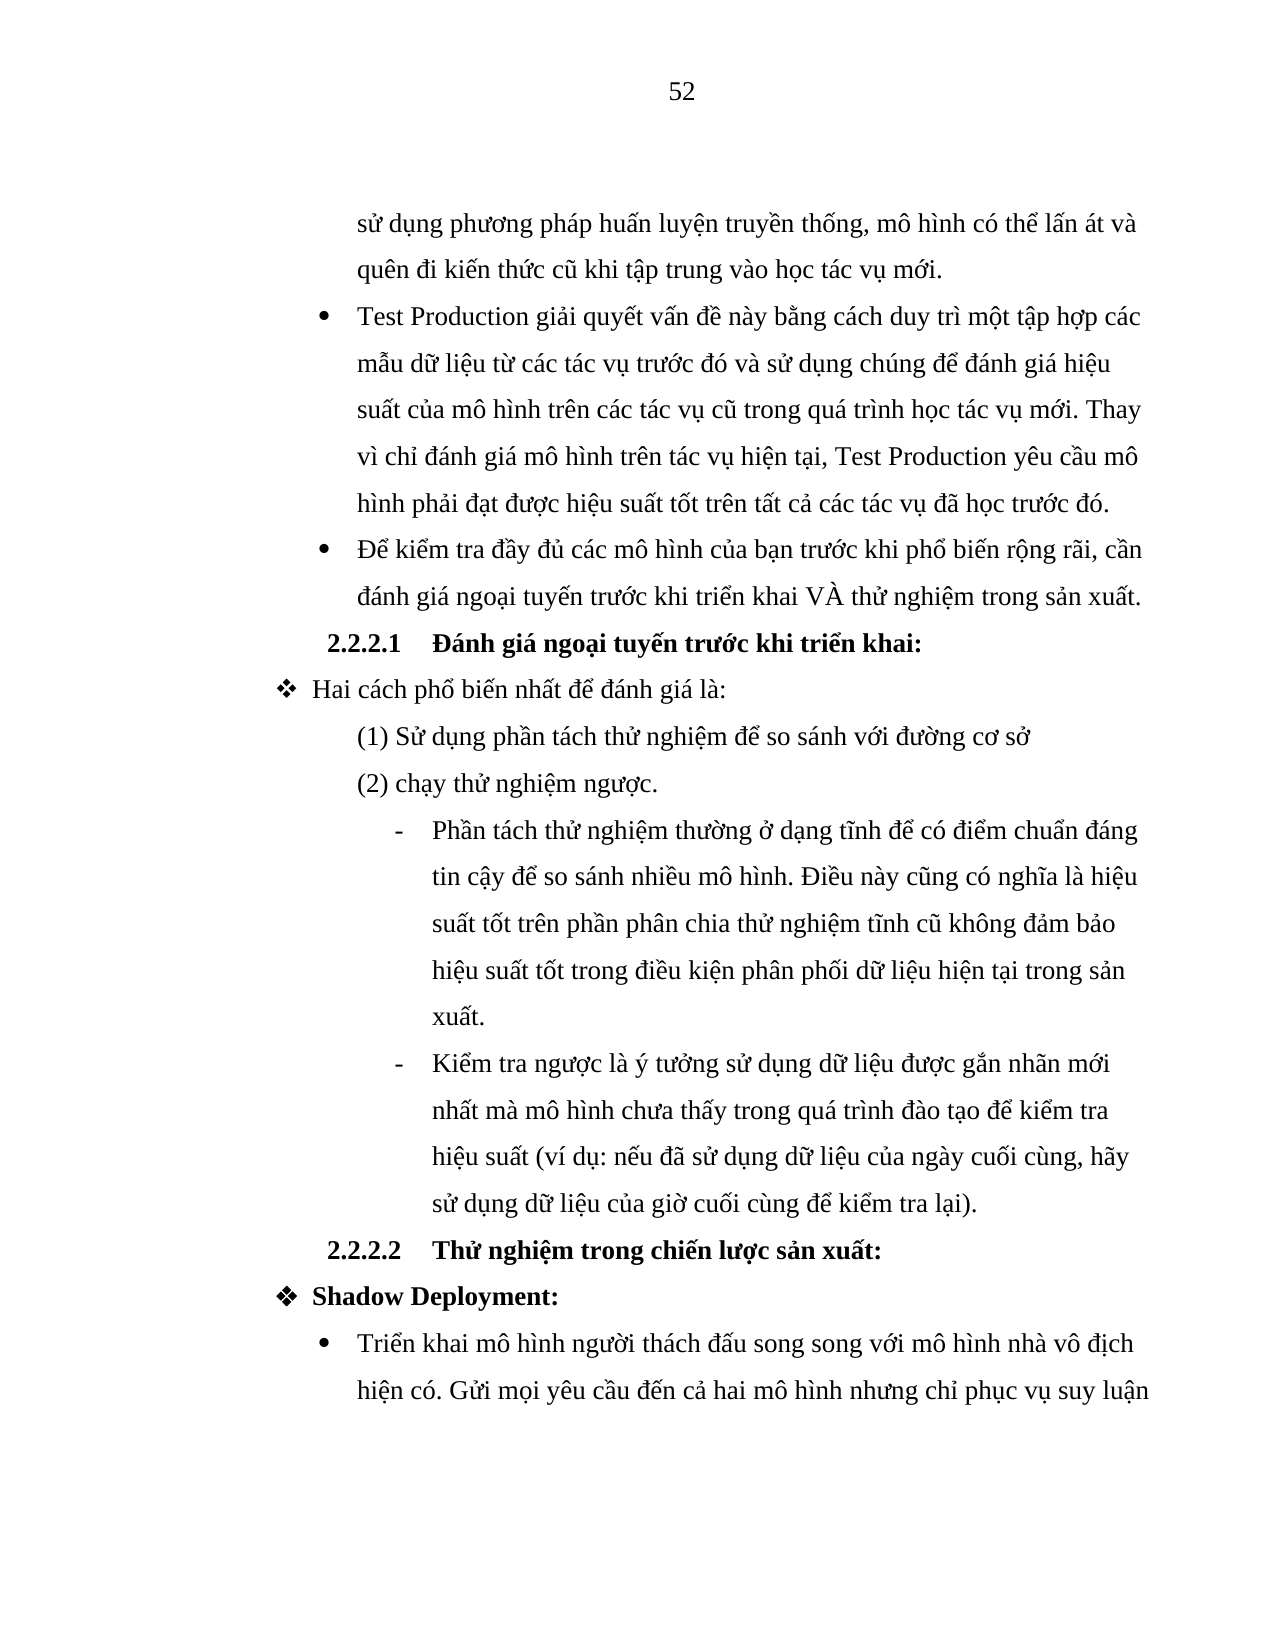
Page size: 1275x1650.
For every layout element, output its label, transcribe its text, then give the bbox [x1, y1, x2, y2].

list Hai cách phổ biến nhất để đánh giá là: [274, 674, 1157, 705]
list Kiểm tra ngược là ý tưởng sử dụng dữ liệu được gắn nhãn mới nhất mà mô hình chưa thấy trong quá trình đào tạo để kiểm tra hiệu suất (ví dụ: nếu đã sử dụng dữ liệu của ngày cuối cùng, hãy sử dụng dữ liệu của giờ cuối cùng để kiểm tra lại). [394, 1047, 1157, 1218]
list Test Production giải quyết vấn đề này bằng cách duy trì một tập hợp các mẫu dữ liệu từ các tác vụ trước đó và sử dụng chúng để đánh giá hiệu suất của mô hình trên các tác vụ cũ trong quá trình học tác vụ mới. Thay vì chỉ đánh giá mô hình trên tác vụ hiện tại, Test Production yêu cầu mô hình phải đạt được hiệu suất tốt trên tất cả các tác vụ đã học trước đó. [319, 300, 1157, 518]
list (1) Sử dụng phần tách thử nghiệm để so sánh với đường cơ sở [357, 721, 1157, 752]
list Shadow Deployment: [274, 1281, 1157, 1312]
text Đánh giá ngoại tuyến trước khi triển khai: [297, 627, 1157, 658]
list Để kiểm tra đầy đủ các mô hình của bạn trước khi phổ biến rộng rãi, cần đánh giá ngoại tuyến trước khi triển khai VÀ thử nghiệm trong sản xuất. [319, 533, 1157, 611]
text Thử nghiệm trong chiến lược sản xuất: [297, 1234, 1157, 1265]
list Phần tách thử nghiệm thường ở dạng tĩnh để có điểm chuẩn đáng tin cậy để so sánh nhiều mô hình. Điều này cũng có nghĩa là hiệu suất tốt trên phần phân chia thử nghiệm tĩnh cũ không đảm bảo hiệu suất tốt trong điều kiện phân phối dữ liệu hiện tại trong sản xuất. [394, 814, 1157, 1032]
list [319, 207, 1157, 284]
list (2) chạy thử nghiệm ngược. [357, 767, 1157, 798]
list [319, 1327, 1157, 1405]
